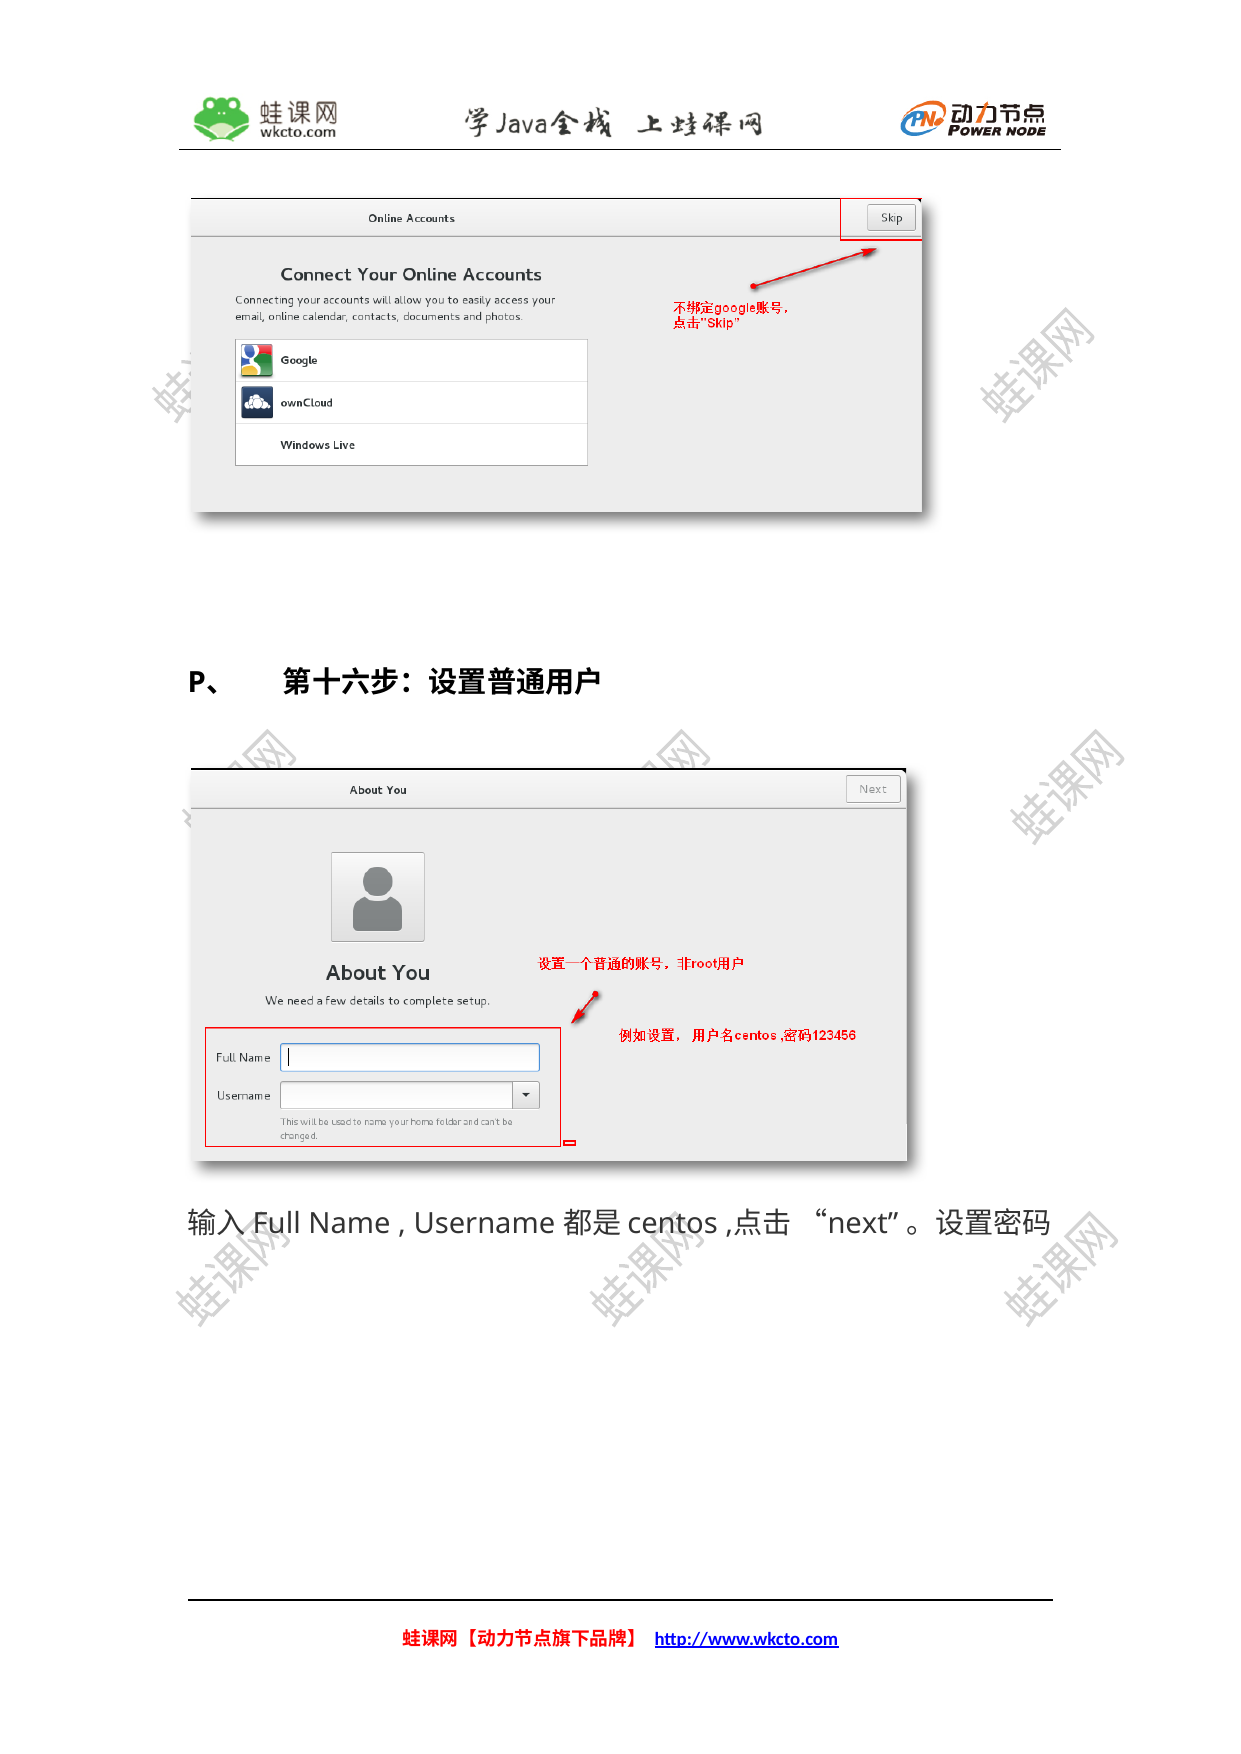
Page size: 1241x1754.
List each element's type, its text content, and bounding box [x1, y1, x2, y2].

picture [191, 198, 922, 512]
picture [187, 90, 1049, 147]
subtitle 第十六步：设置普通用户 [187, 647, 1053, 712]
text 输入 Full Name , Username 都是centos ,点击 “next” 。设置密码 [187, 1189, 1053, 1254]
picture [191, 768, 907, 1161]
